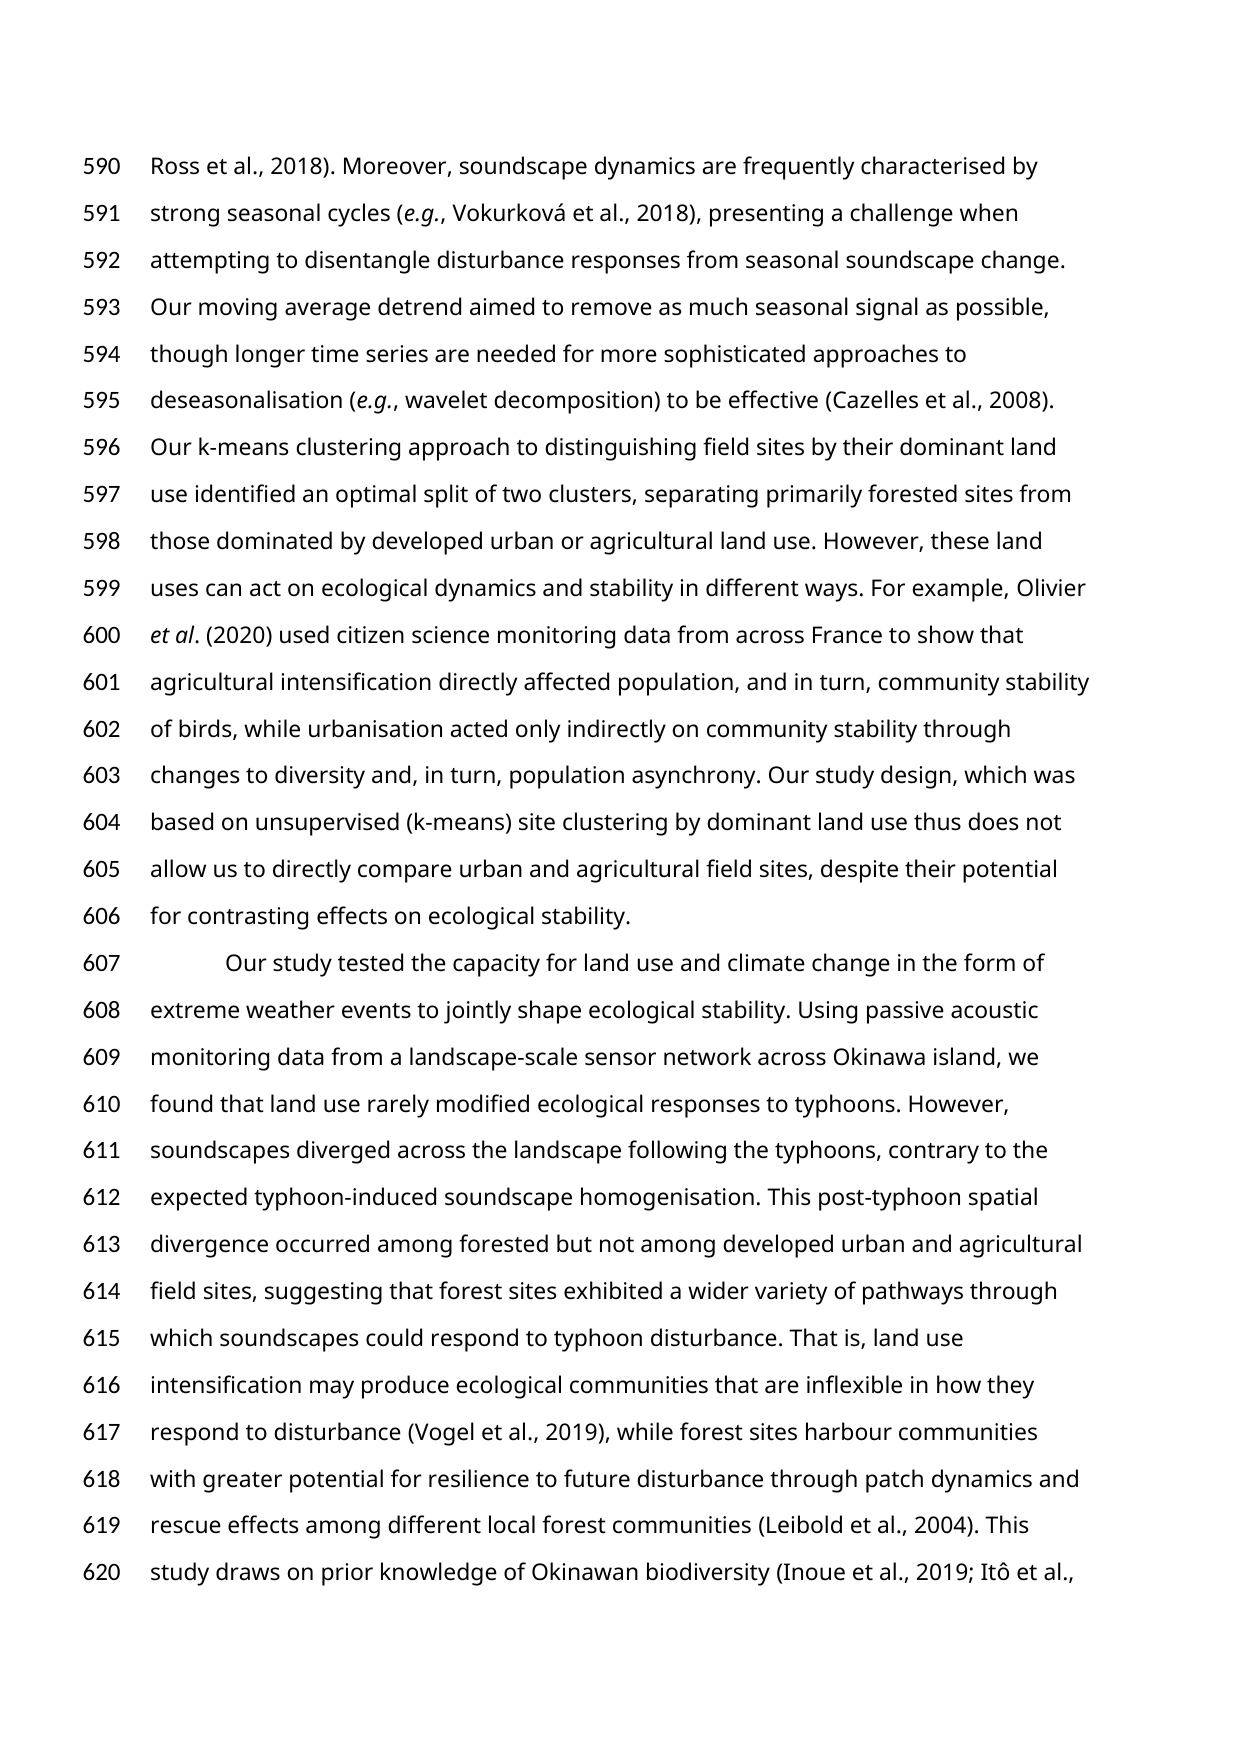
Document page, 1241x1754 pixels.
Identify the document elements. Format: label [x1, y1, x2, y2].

text [150, 150, 1090, 931]
text [150, 947, 1090, 1587]
